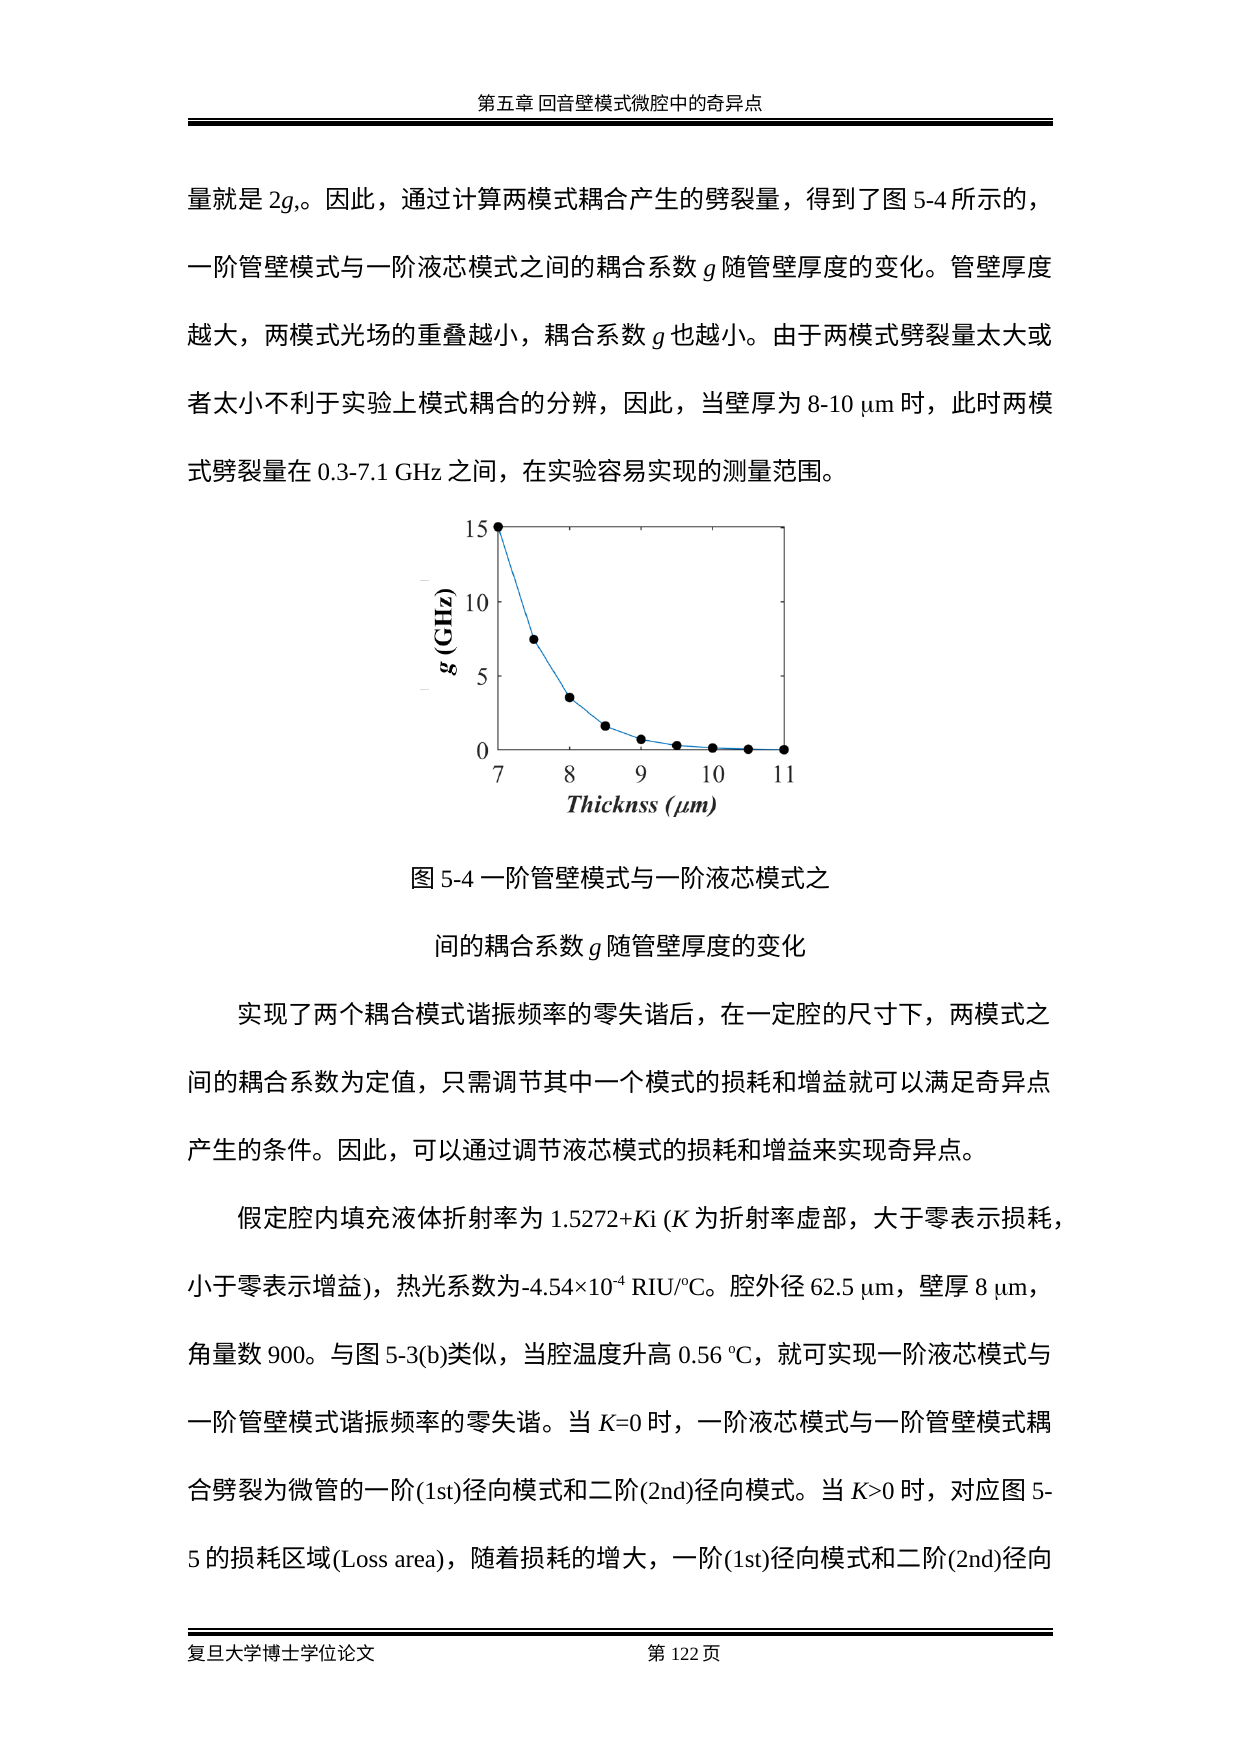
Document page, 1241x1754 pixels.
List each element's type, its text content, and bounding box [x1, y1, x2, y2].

text 图5-4 一阶管壁模式与一阶液芯模式之 [187, 843, 1053, 911]
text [187, 164, 1053, 503]
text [187, 1183, 1053, 1590]
text 实现了两个耦合模式谐振频率的零失谐后，在一定腔的尺寸下，两模式之间的耦合系数为定值，只需调节其中一个模式的损耗和增益就可以满足奇异点产生的条件。因此，可以通过调节液芯模式的损耗和增益来实现奇异点。 [187, 979, 1053, 1183]
picture [419, 503, 821, 817]
text 间的耦合系数g随管壁厚度的变化 [187, 911, 1053, 979]
